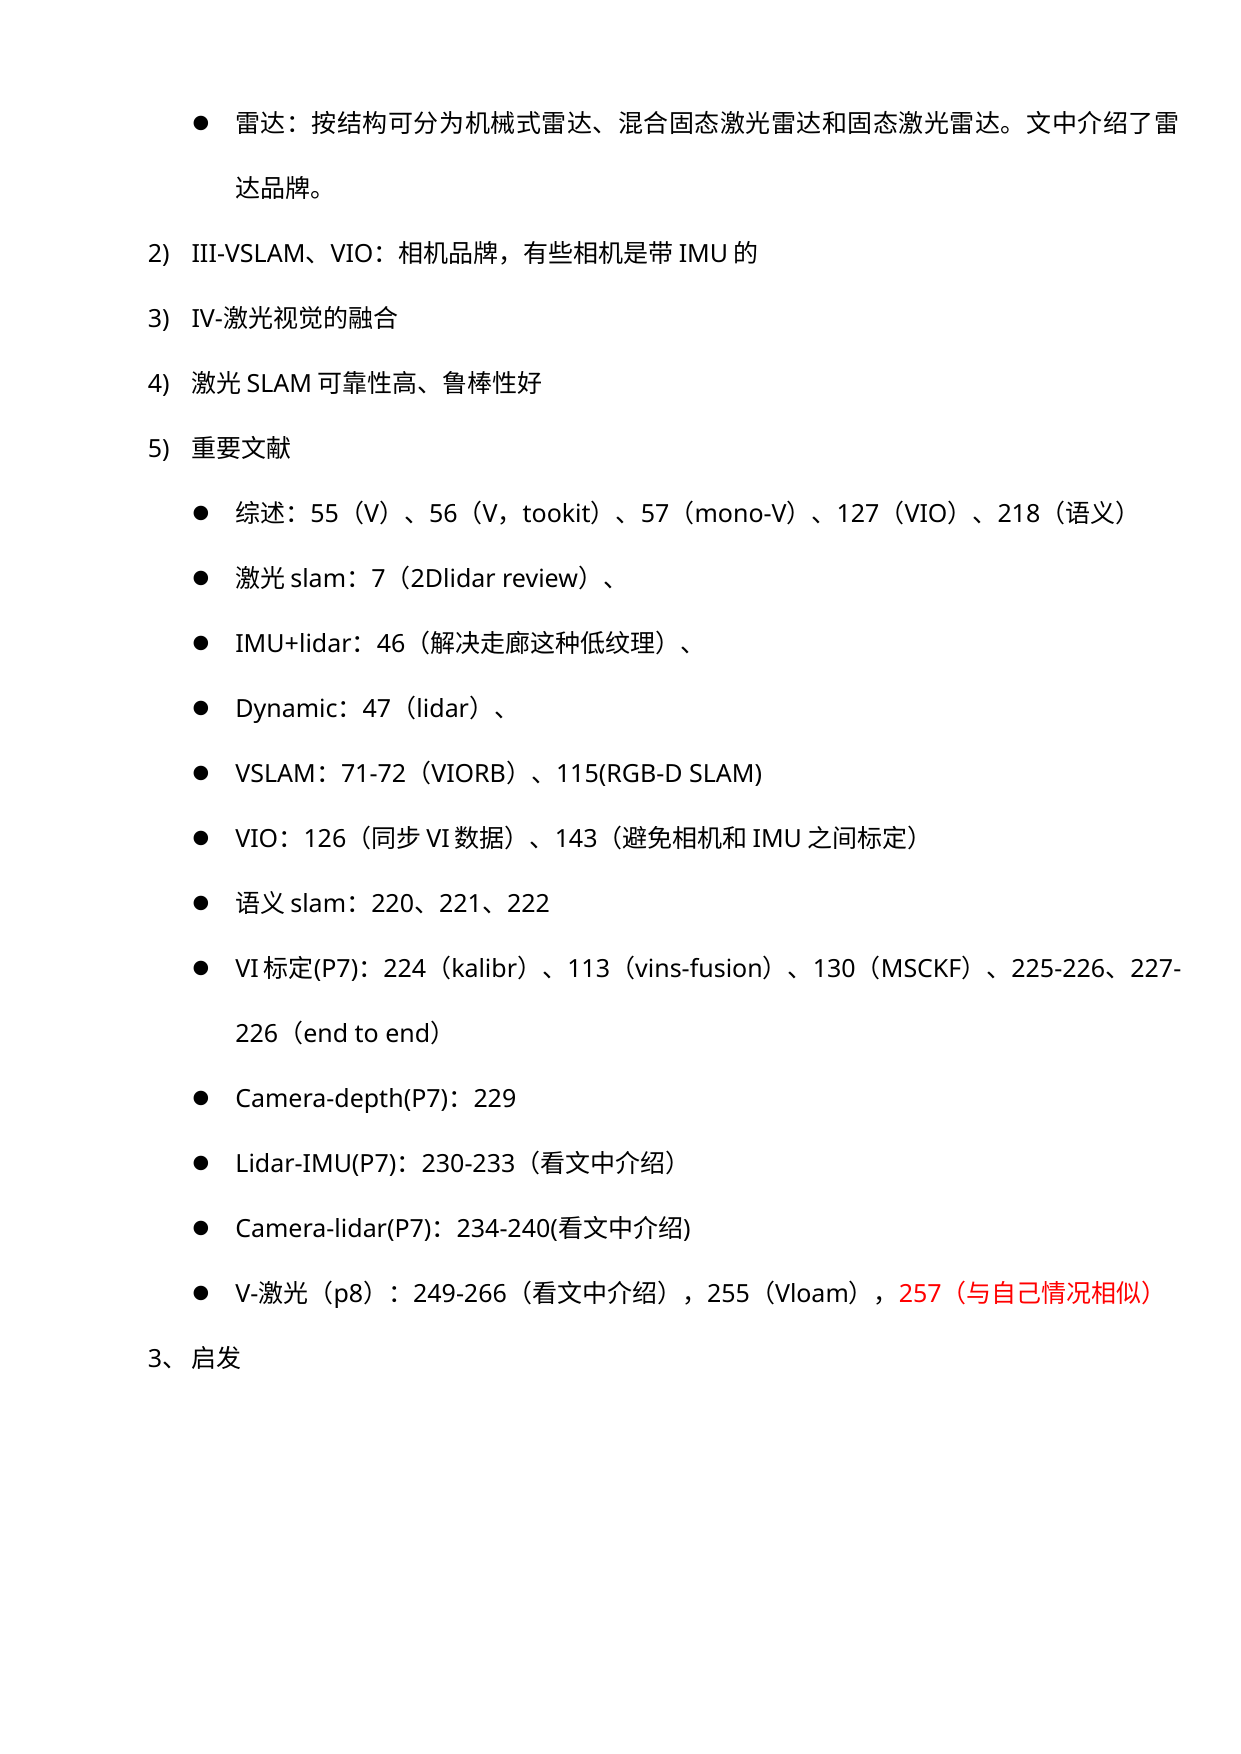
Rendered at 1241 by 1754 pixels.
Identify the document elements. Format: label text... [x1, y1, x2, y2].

list 启发 [148, 1324, 1181, 1389]
list IV-激光视觉的融合 [148, 284, 1181, 349]
list VSLAM：71-72（VIORB）、115(RGB-D SLAM) [191, 739, 1181, 804]
list 激光slam：7（2Dlidar review）、 [191, 544, 1181, 609]
list Camera-depth(P7)：229 [191, 1064, 1181, 1129]
list 雷达：按结构可分为机械式雷达、混合固态激光雷达和固态激光雷达。文中介绍了雷达品牌。 [191, 89, 1181, 219]
list Lidar-IMU(P7)：230-233（看文中介绍） [191, 1129, 1181, 1194]
list VIO：126（同步VI数据）、143（避免相机和IMU之间标定） [191, 804, 1181, 869]
list V-激光（p8）：249-266（看文中介绍），255（Vloam），257（与自己情况相似） [191, 1259, 1181, 1324]
list VI标定(P7)：224（kalibr）、113（vins-fusion）、130（MSCKF）、225-226、227-226（end to end） [191, 934, 1181, 1064]
list 综述：55（V）、56（V，tookit）、57（mono-V）、127（VIO）、218（语义） [191, 479, 1181, 544]
list Dynamic：47（lidar）、 [191, 674, 1181, 739]
list 激光SLAM可靠性高、鲁棒性好 [148, 349, 1181, 414]
list III-VSLAM、VIO：相机品牌，有些相机是带IMU的 [148, 219, 1181, 284]
list 语义slam：220、221、222 [191, 869, 1181, 934]
list Camera-lidar(P7)：234-240(看文中介绍) [191, 1194, 1181, 1259]
list 重要文献 [148, 414, 1181, 479]
list IMU+lidar：46（解决走廊这种低纹理）、 [191, 609, 1181, 674]
